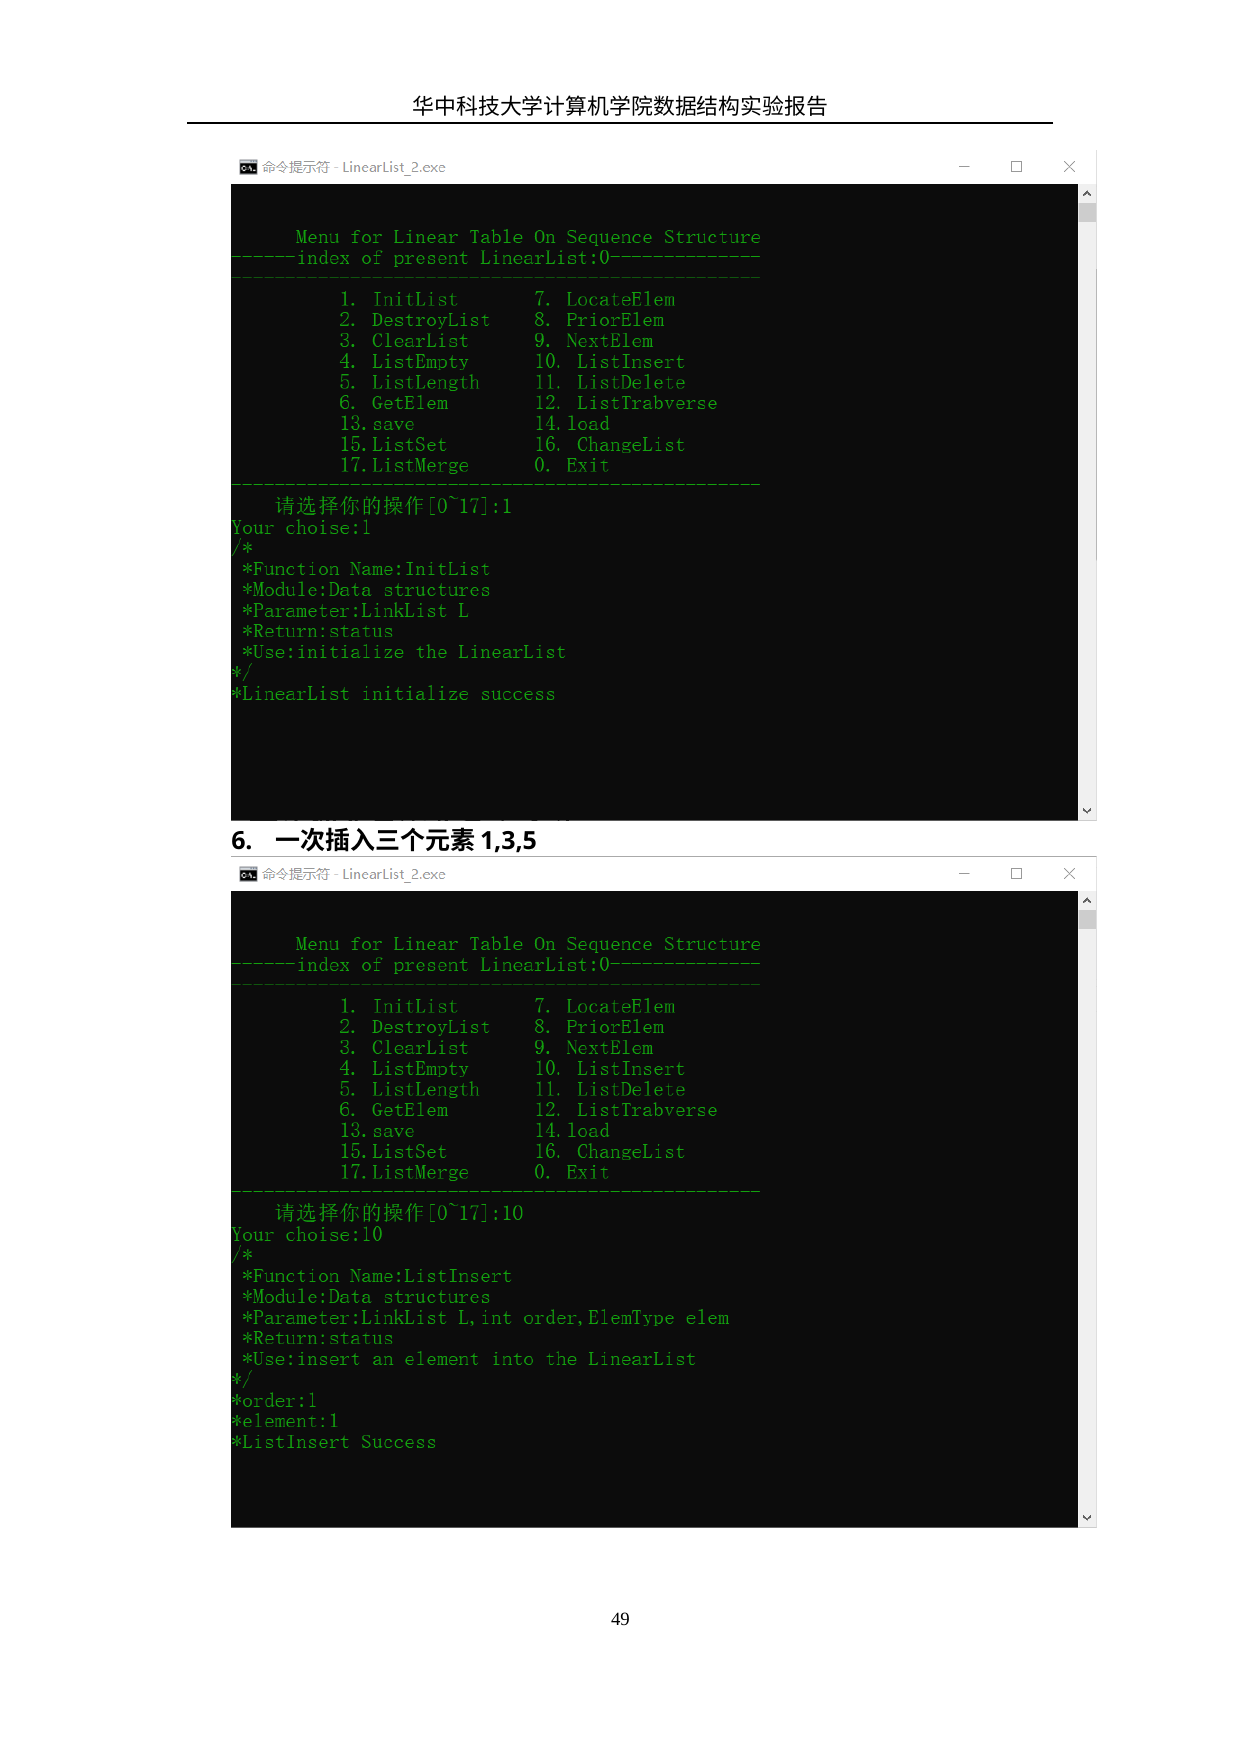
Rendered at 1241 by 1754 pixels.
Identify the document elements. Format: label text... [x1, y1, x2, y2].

list 一次插入三个元素1,3,5 [187, 821, 1053, 857]
picture [231, 150, 1097, 821]
picture [231, 856, 1097, 1528]
